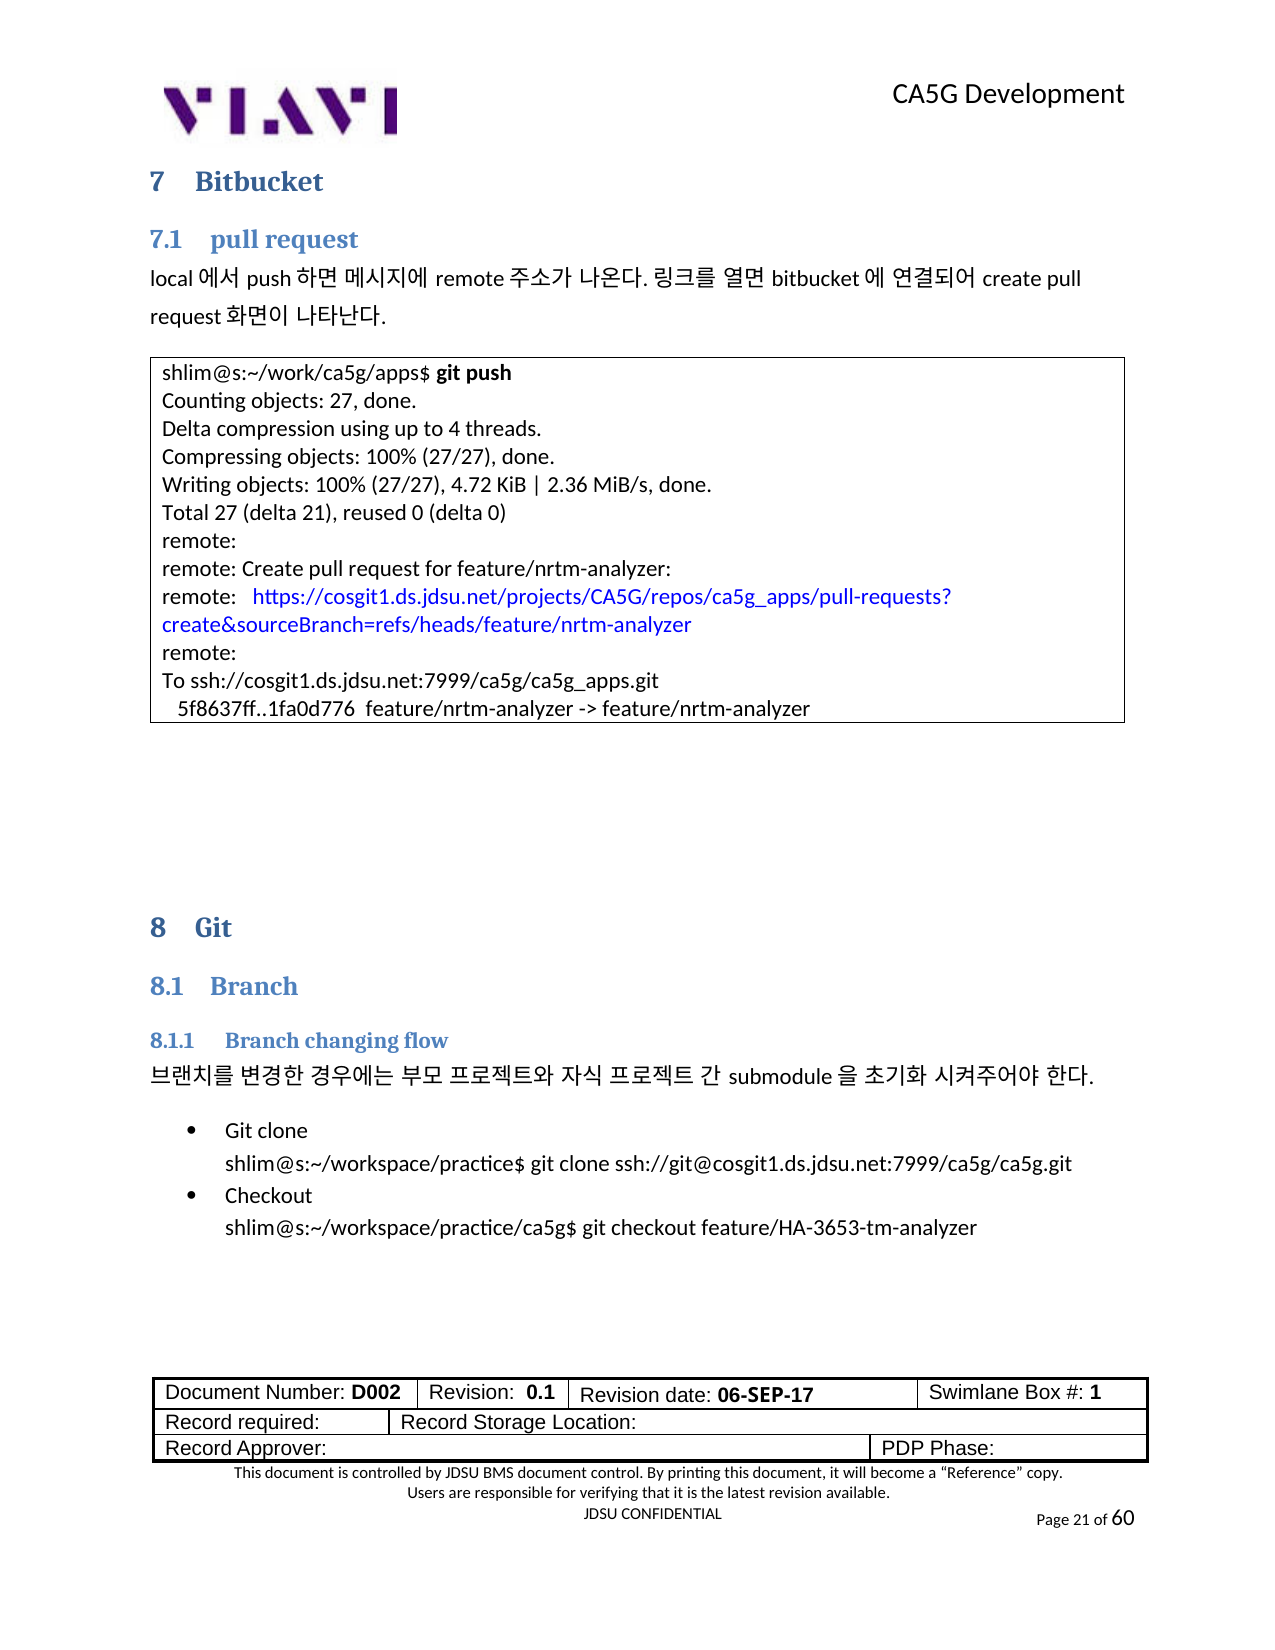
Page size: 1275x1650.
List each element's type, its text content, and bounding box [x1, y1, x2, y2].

subtitle Branch changing flow [150, 1027, 1125, 1054]
text local에서 push하면 메시지에 remote 주소가 나온다. 링크를 열면 bitbucket에 연결되어 create pull request 화면이 나타난다. [150, 260, 1125, 331]
list Git clone shlim@s:~/workspace/practice$ git clone ssh://git@cosgit1.ds.jdsu.net:7999/ca5g/ca5g.git [187, 1117, 1125, 1177]
table_header shlim@s:~/work/ca5g/apps$ git push Counting objects: 27, done. Delta compression using up to 4 threads. Compressing objects: 100% (27/27), done. Writing objects: 100% (27/27), 4.72 KiB | 2.36 MiB/s, done. Total 27 (delta 21), reused 0 (delta 0) remote: remote: Create pull request for feature/nrtm-analyzer: remote: https://cosgit1.ds.jdsu.net/projects/CA5G/repos/ca5g_apps/pull-requests?create&sourceBranch=refs/heads/feature/nrtm-analyzer remote: To ssh://cosgit1.ds.jdsu.net:7999/ca5g/ca5g_apps.git 5f8637ff..1fa0d776 feature/nrtm-analyzer -> feature/nrtm-analyzer [151, 358, 1124, 722]
list Checkout shlim@s:~/workspace/practice/ca5g$ git checkout feature/HA-3653-tm-analyzer [187, 1181, 1125, 1241]
subtitle Branch [150, 971, 1125, 1002]
subtitle Bitbucket [150, 165, 1125, 198]
subtitle Git [150, 912, 1125, 945]
subtitle pull request [150, 224, 1125, 255]
text 브랜치를 변경한 경우에는 부모 프로젝트와 자식 프로젝트 간 submodule을 초기화 시켜주어야 한다. [150, 1058, 1125, 1091]
picture [162, 68, 397, 146]
